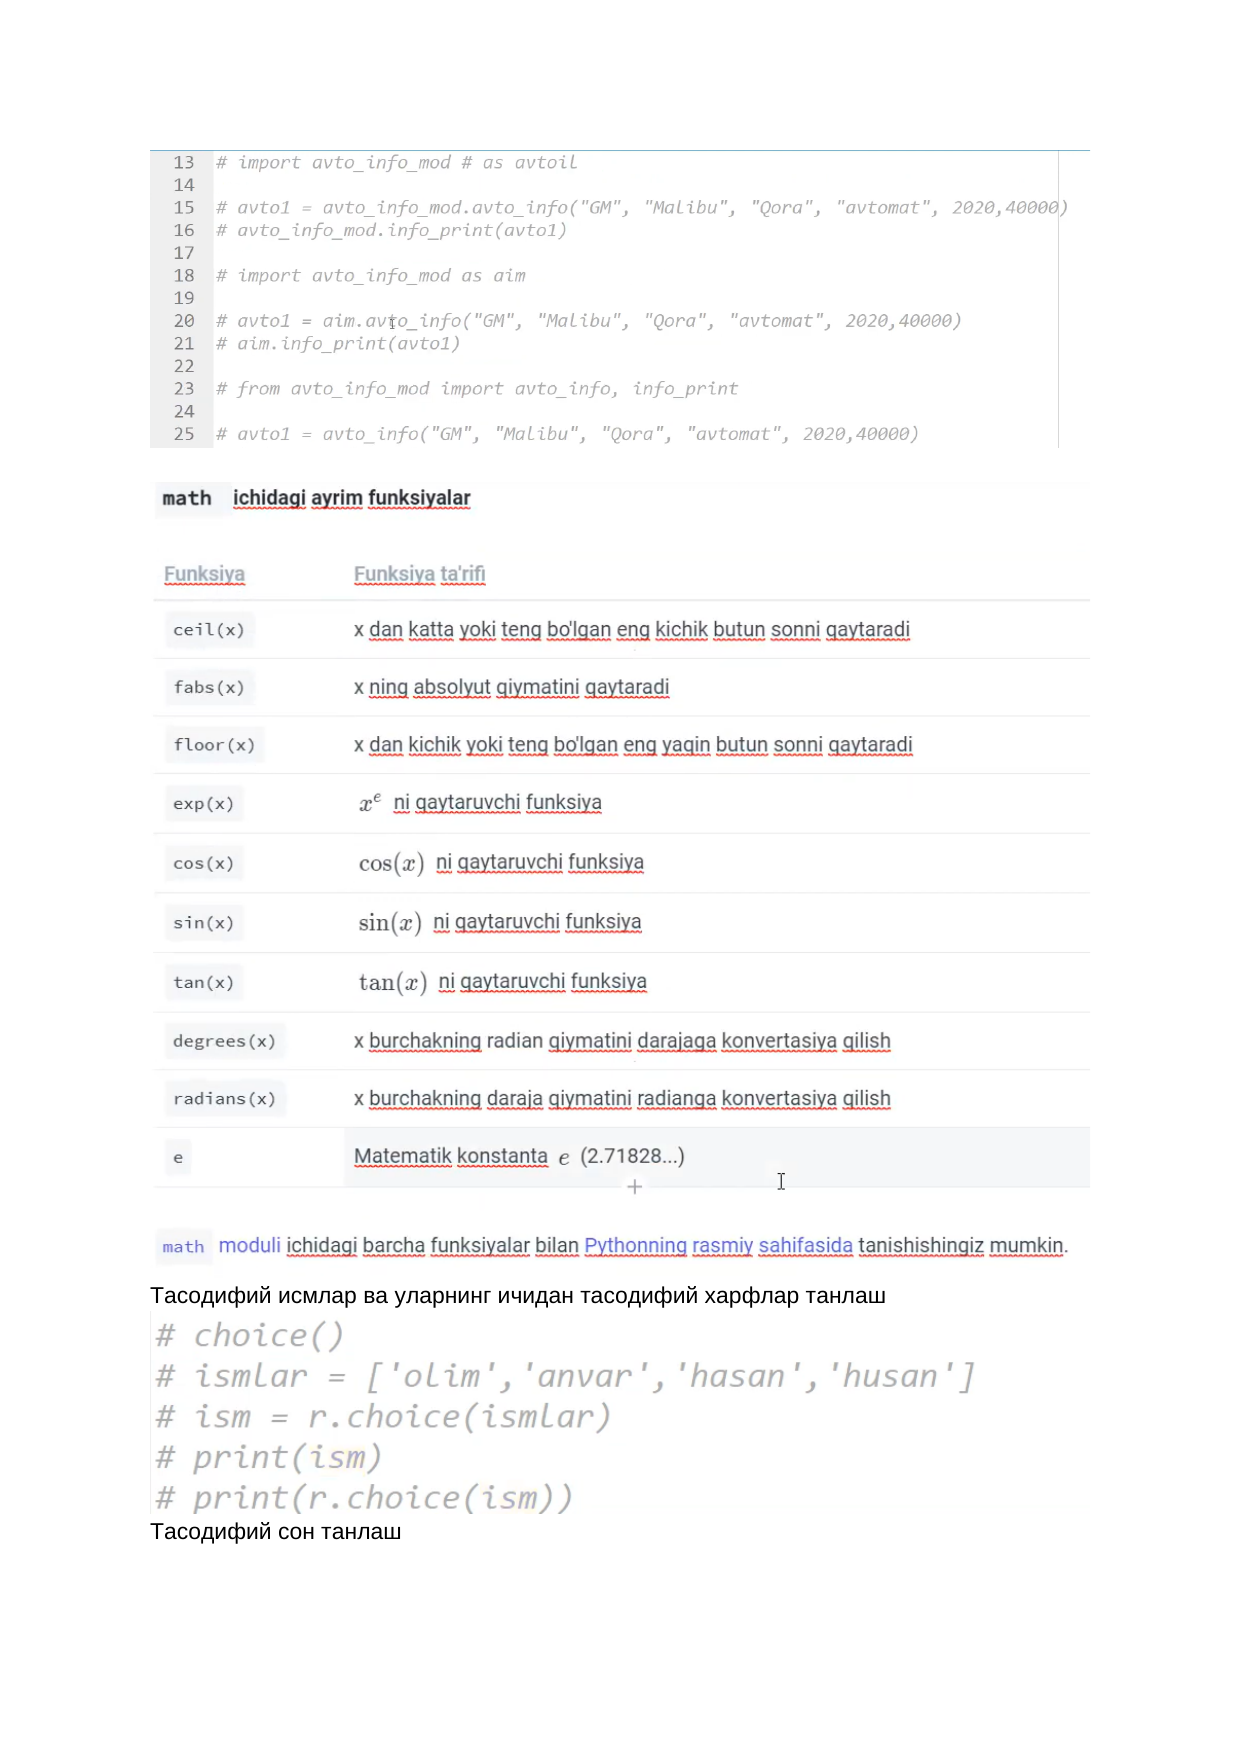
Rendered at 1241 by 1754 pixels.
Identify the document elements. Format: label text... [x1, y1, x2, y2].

picture [150, 482, 1091, 1278]
text Тасодифий исмлар ва уларнинг ичидан тасодифий харфлар танлаш [150, 1282, 1090, 1308]
picture [150, 1311, 1091, 1514]
text Тасодифий сон танлаш [150, 1518, 1090, 1544]
picture [150, 150, 1091, 448]
